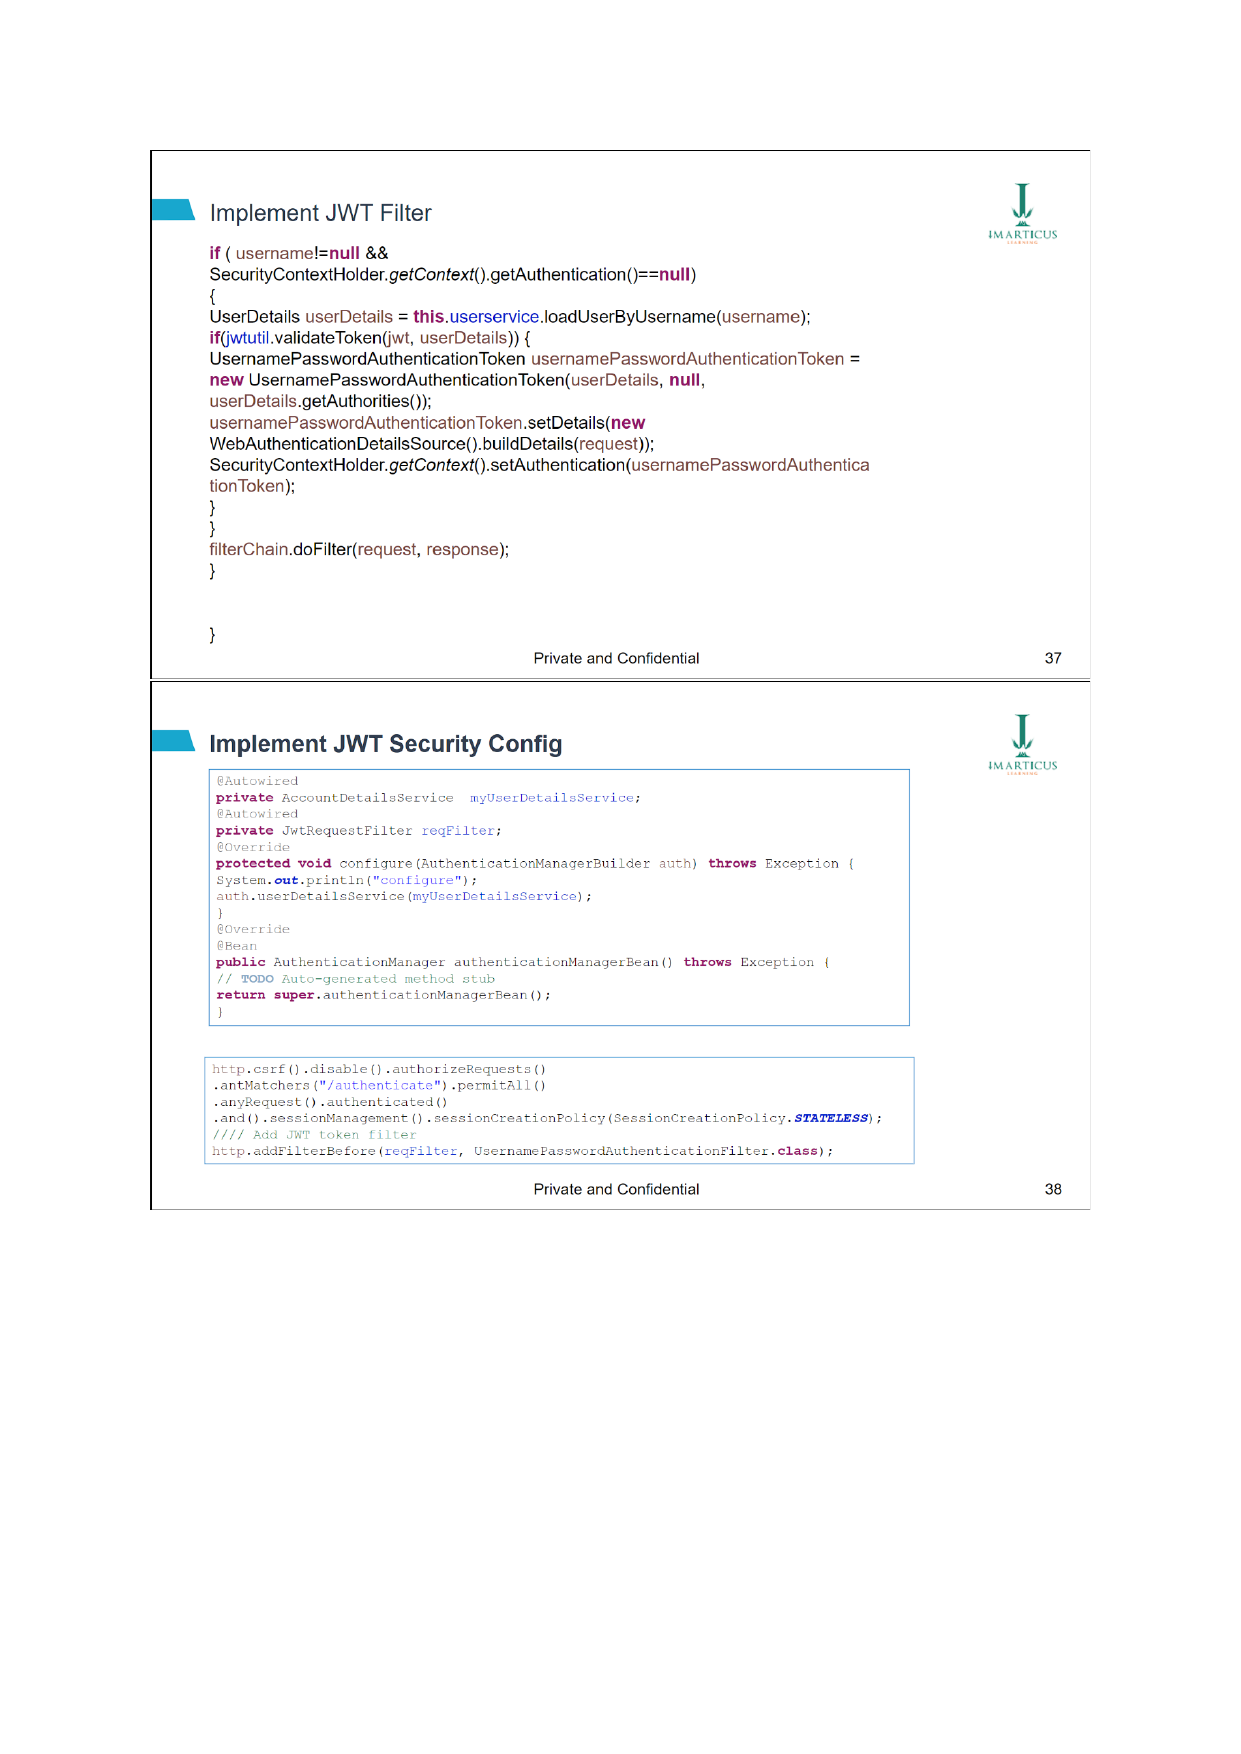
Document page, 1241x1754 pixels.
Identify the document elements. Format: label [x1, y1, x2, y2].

picture [150, 150, 1091, 679]
picture [150, 681, 1091, 1210]
